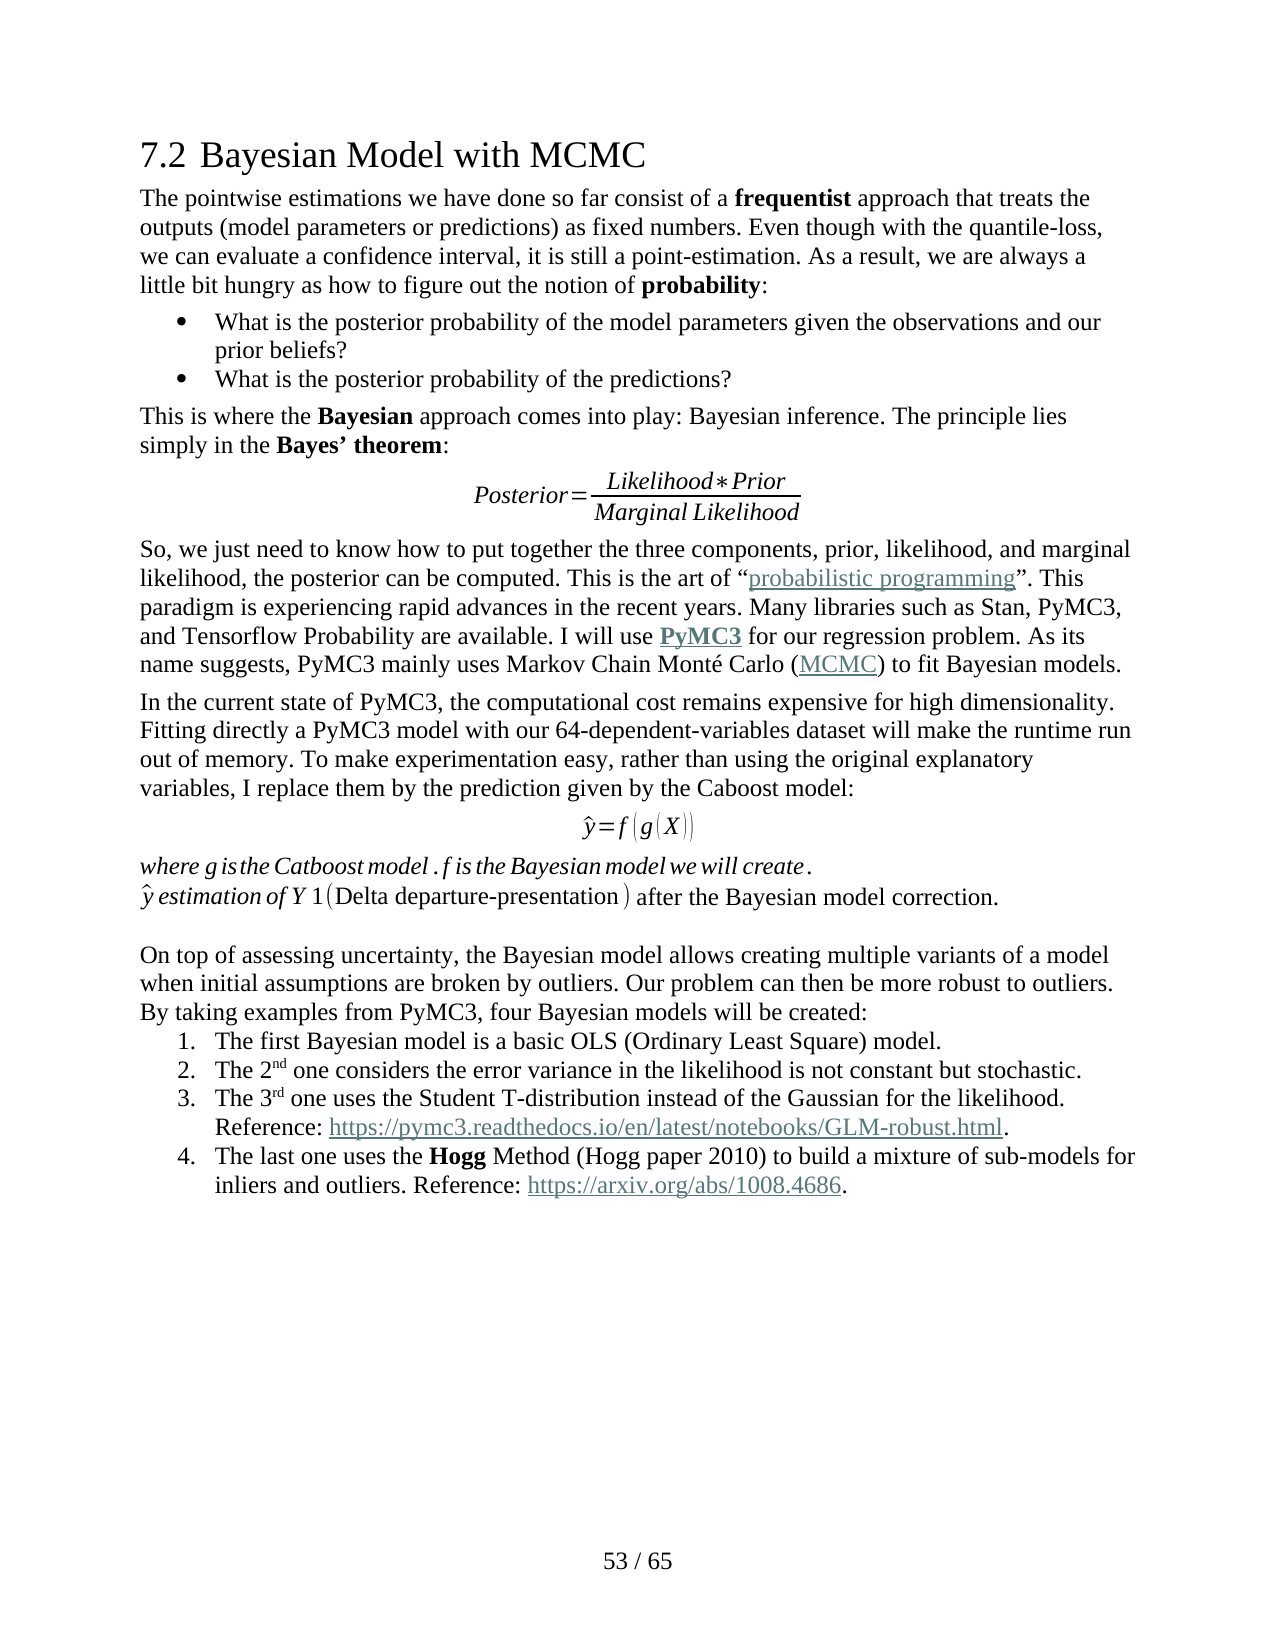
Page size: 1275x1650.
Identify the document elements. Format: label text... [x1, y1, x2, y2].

list What is the posterior probability of the predictions? [177, 364, 1136, 393]
text This is where the Bayesian approach comes into play: Bayesian inference. The principle lies simply in the Bayes’ theorem: [139, 401, 1136, 459]
text The pointwise estimations we have done so far consist of a frequentist approach that treats the outputs (model parameters or predictions) as fixed numbers. Even though with the quantile-loss, we can evaluate a confidence interval, it is still a point-estimation. As a result, we are always a little bit hungry as how to figure out the notion of probability: [139, 183, 1136, 298]
list The first Bayesian model is a basic OLS (Ordinary Least Square) model. [177, 1026, 1136, 1055]
subtitle Bayesian Model with MCMC [139, 132, 1136, 175]
list The 3rd one uses the Student T-distribution instead of the Gaussian for the likelihood. Reference: https://pymc3.readthedocs.io/en/latest/notebooks/GLM-robust.html. [177, 1083, 1136, 1141]
text after the Bayesian model correction. [139, 881, 1136, 911]
list The last one uses the Hogg Method (Hogg paper 2010) to build a mixture of sub-models for inliers and outliers. Reference: https://arxiv.org/abs/1008.4686. [177, 1141, 1136, 1198]
list The 2nd one considers the error variance in the likelihood is not constant but stochastic. [177, 1055, 1136, 1083]
text In the current state of PyMC3, the computational cost remains expensive for high dimensionality. Fitting directly a PyMC3 model with our 64-dependent-variables dataset will make the runtime run out of memory. To make experimentation easy, rather than using the original explanatory variables, I replace them by the prediction given by the Caboost model: [139, 687, 1136, 802]
list What is the posterior probability of the model parameters given the observations and our prior beliefs? [177, 307, 1136, 364]
text On top of assessing uncertainty, the Bayesian model allows creating multiple variants of a model when initial assumptions are broken by outliers. Our problem can then be more robust to outliers. By taking examples from PyMC3, four Bayesian models will be created: [139, 940, 1136, 1026]
text So, we just need to know how to put together the three components, prior, likelihood, and marginal likelihood, the posterior can be computed. This is the art of “probabilistic programming”. This paradigm is experiencing rapid advances in the recent years. Many libraries such as Stan, PyMC3, and Tensorflow Probability are available. I will use PyMC3 for our regression problem. As its name suggests, PyMC3 mainly uses Markov Chain Monté Carlo (MCMC) to fit Bayesian models. [139, 534, 1136, 678]
